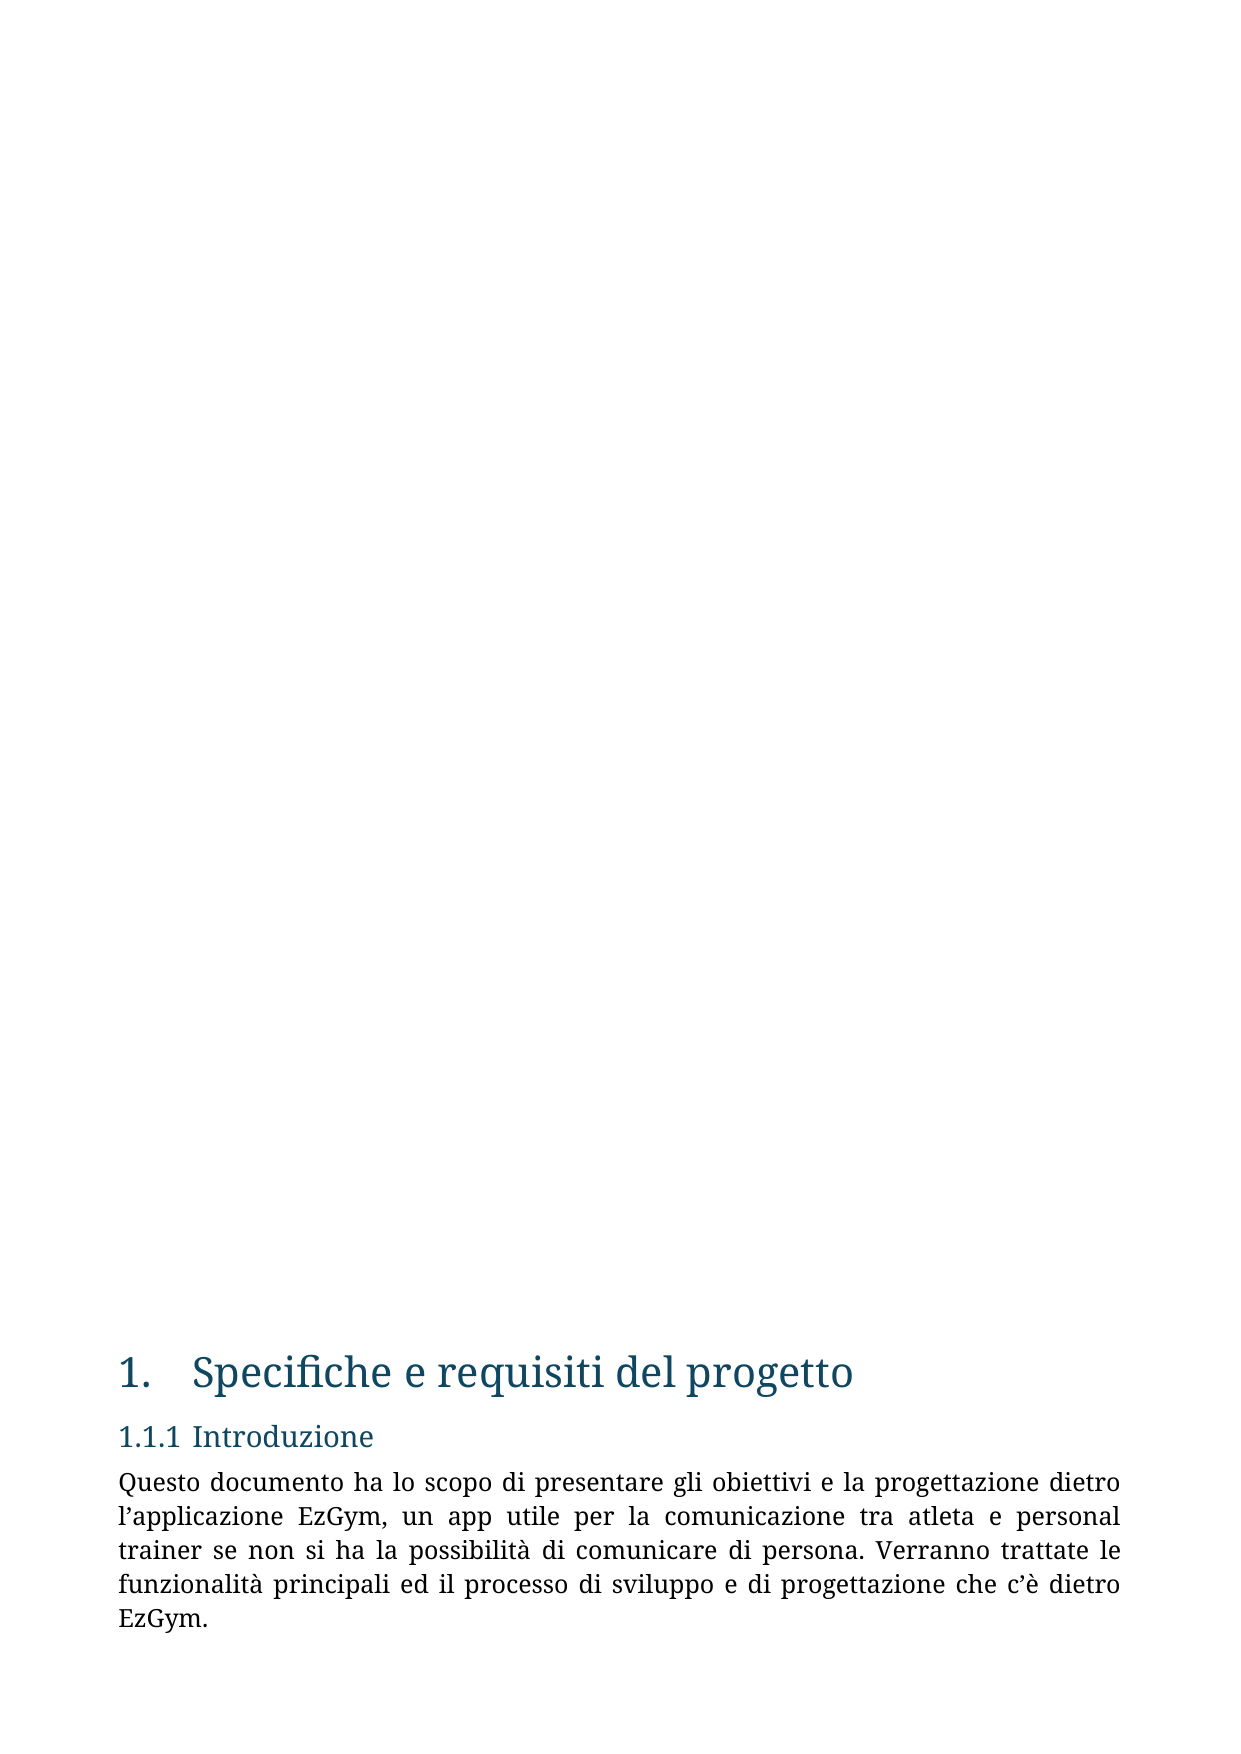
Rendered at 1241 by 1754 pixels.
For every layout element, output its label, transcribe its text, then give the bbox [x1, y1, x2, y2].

subtitle Specifiche e requisiti del progetto [118, 1343, 1122, 1400]
subtitle Introduzione [118, 1417, 1122, 1456]
text Questo documento ha lo scopo di presentare gli obiettivi e la progettazione dietro l’applicazione EzGym, un app utile per la comunicazione tra atleta e personal trainer se non si ha la possibilità di comunicare di persona. Verranno trattate le funzionalità principali ed il processo di sviluppo e di progettazione che c’è dietro EzGym. [118, 1465, 1122, 1635]
